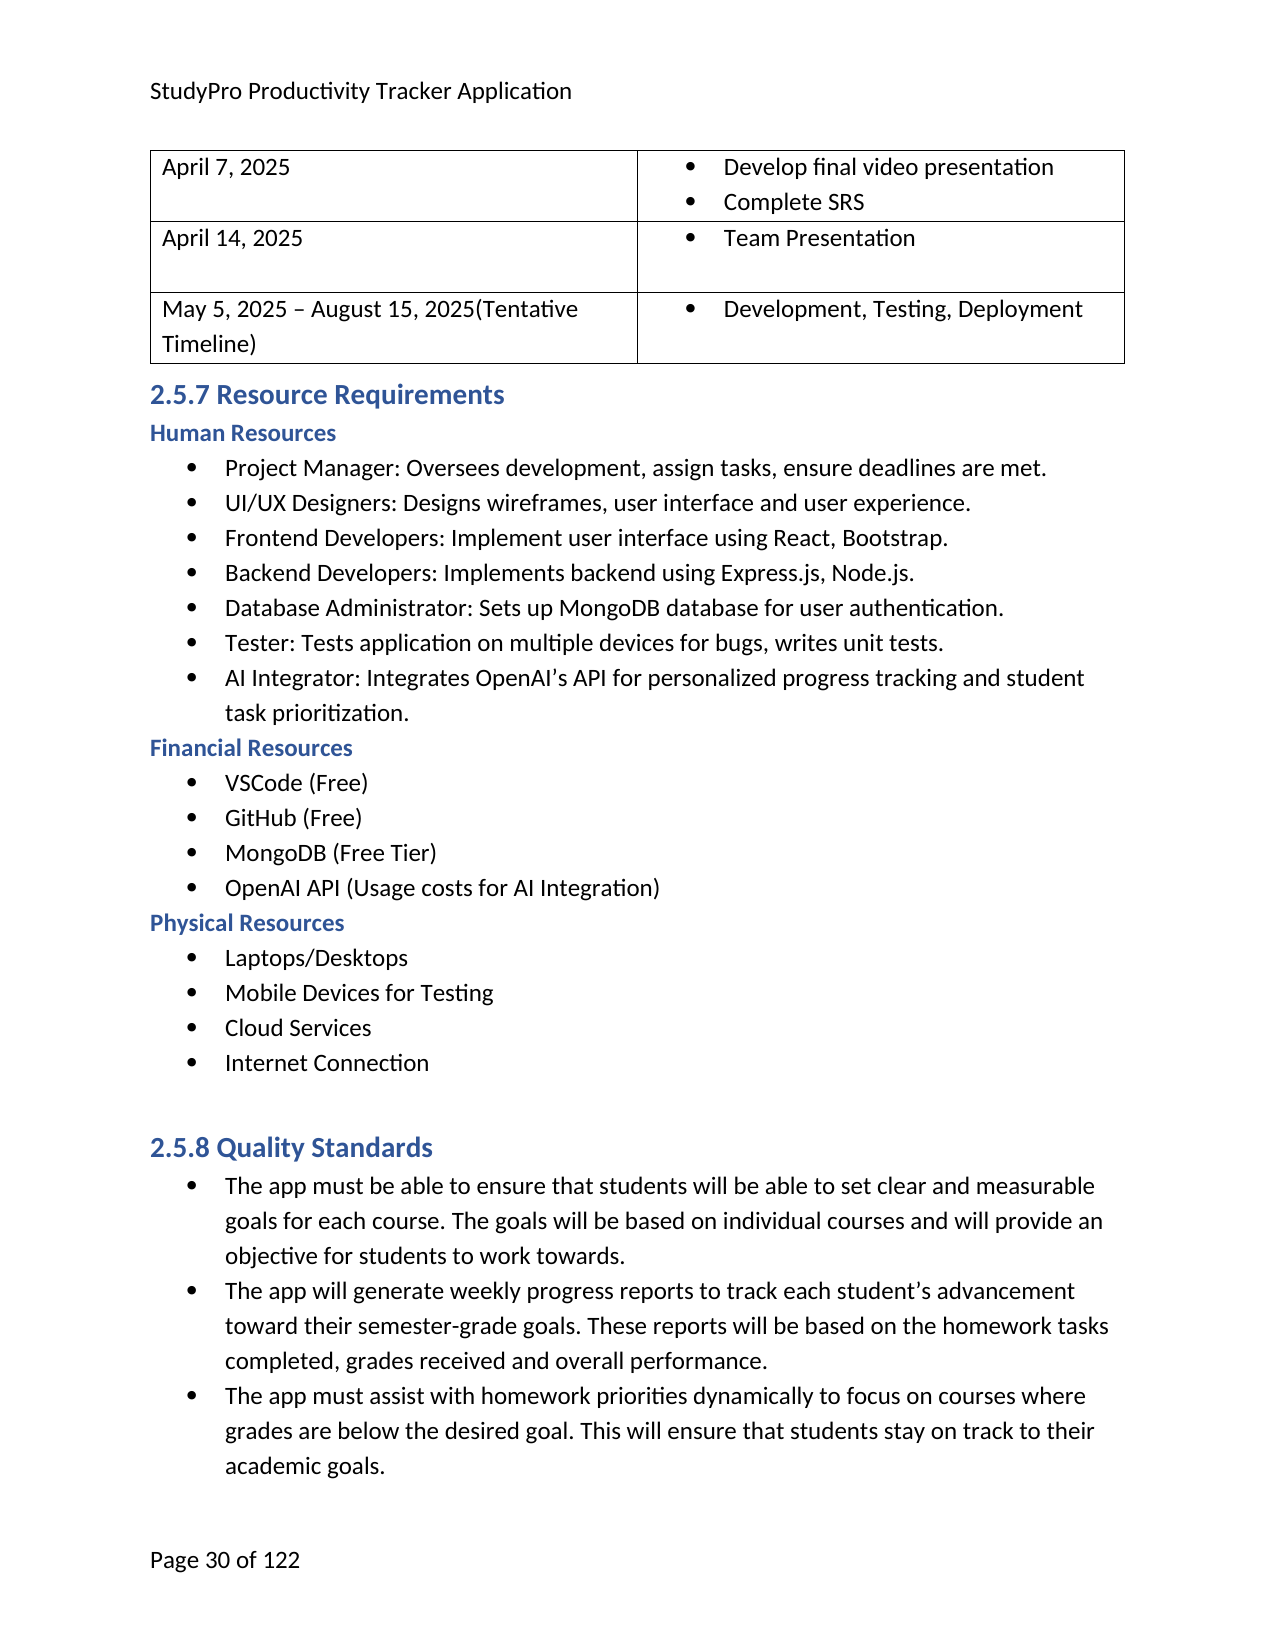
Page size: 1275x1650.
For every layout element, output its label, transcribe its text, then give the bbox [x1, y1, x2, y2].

subtitle Physical Resources [150, 907, 1125, 937]
table_cell Develop final video presentation Complete SRS [638, 151, 1124, 221]
list MongoDB (Free Tier) [187, 837, 1125, 867]
list Mobile Devices for Testing [187, 977, 1125, 1007]
list Project Manager: Oversees development, assign tasks, ensure deadlines are met. [187, 452, 1125, 482]
list AI Integrator: Integrates OpenAI’s API for personalized progress tracking and student task prioritization. [187, 662, 1125, 727]
list UI/UX Designers: Designs wireframes, user interface and user experience. [187, 487, 1125, 517]
list Laptops/Desktops [187, 942, 1125, 972]
list Frontend Developers: Implement user interface using React, Bootstrap. [187, 522, 1125, 552]
list Tester: Tests application on multiple devices for bugs, writes unit tests. [187, 627, 1125, 657]
list The app will generate weekly progress reports to track each student’s advancement toward their semester-grade goals. These reports will be based on the homework tasks completed, grades received and overall performance. [187, 1275, 1125, 1376]
subtitle 2.5.7 Resource Requirements [150, 376, 1125, 412]
table_cell April 7, 2025 [151, 151, 637, 221]
list Backend Developers: Implements backend using Express.js, Node.js. [187, 557, 1125, 587]
subtitle Human Resources [150, 417, 1125, 447]
table_cell Team Presentation [638, 222, 1124, 292]
table_cell April 14, 2025 [151, 222, 637, 292]
list The app must assist with homework priorities dynamically to focus on courses where grades are below the desired goal. This will ensure that students stay on track to their academic goals. [187, 1380, 1125, 1481]
list Cloud Services [187, 1012, 1125, 1042]
list GitHub (Free) [187, 802, 1125, 832]
subtitle Financial Resources [150, 732, 1125, 762]
list VSCode (Free) [187, 767, 1125, 797]
list Database Administrator: Sets up MongoDB database for user authentication. [187, 592, 1125, 622]
subtitle 2.5.8 Quality Standards [150, 1129, 1125, 1165]
list The app must be able to ensure that students will be able to set clear and measurable goals for each course. The goals will be based on individual courses and will provide an objective for students to work towards. [187, 1170, 1125, 1271]
list Internet Connection [187, 1047, 1125, 1077]
list OpenAI API (Usage costs for AI Integration) [187, 872, 1125, 902]
table_cell Development, Testing, Deployment [638, 293, 1124, 362]
table_cell May 5, 2025 – August 15, 2025(Tentative Timeline) [151, 293, 637, 362]
